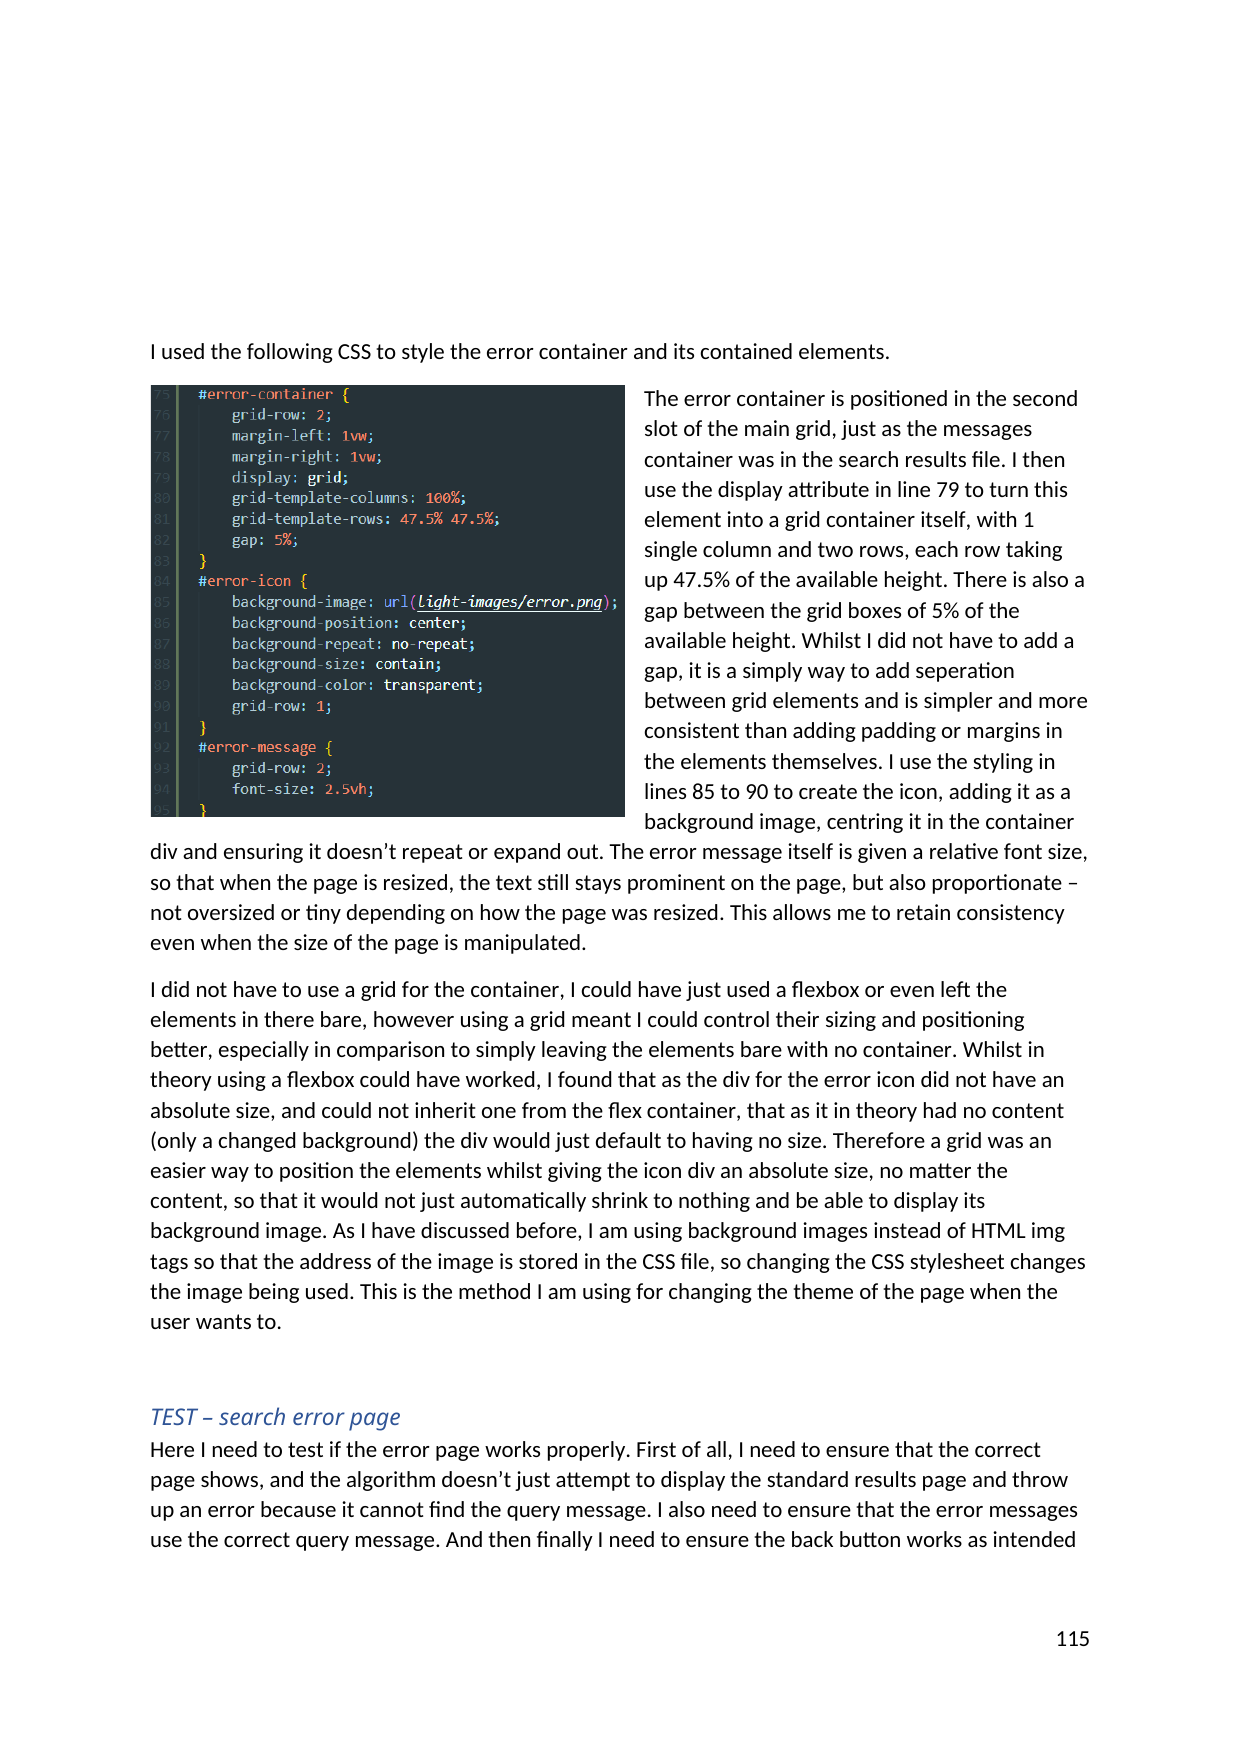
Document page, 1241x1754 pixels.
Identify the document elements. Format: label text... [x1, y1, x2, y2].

text I used the following CSS to style the error container and its contained elements. [150, 337, 1090, 366]
picture [150, 385, 625, 816]
subtitle TEST – search error page [150, 1401, 1090, 1432]
text I did not have to use a grid for the container, I could have just used a flexbox or even left the elements in there bare, however using a grid meant I could control their sizing and positioning better, especially in comparison to simply leaving the elements bare with no container. Whilst in theory using a flexbox could have worked, I found that as the div for the error icon did not have an absolute size, and could not inherit one from the flex container, that as it in theory had no content (only a changed background) the div would just default to having no size. Therefore a grid was an easier way to position the elements whilst giving the icon div an absolute size, no matter the content, so that it would not just automatically shrink to nothing and be able to display its background image. As I have discussed before, I am using background images instead of HTML img tags so that the address of the image is stored in the CSS file, so changing the CSS stylesheet changes the image being used. This is the method I am using for changing the theme of the page when the user wants to. [150, 975, 1090, 1335]
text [150, 1435, 1090, 1553]
